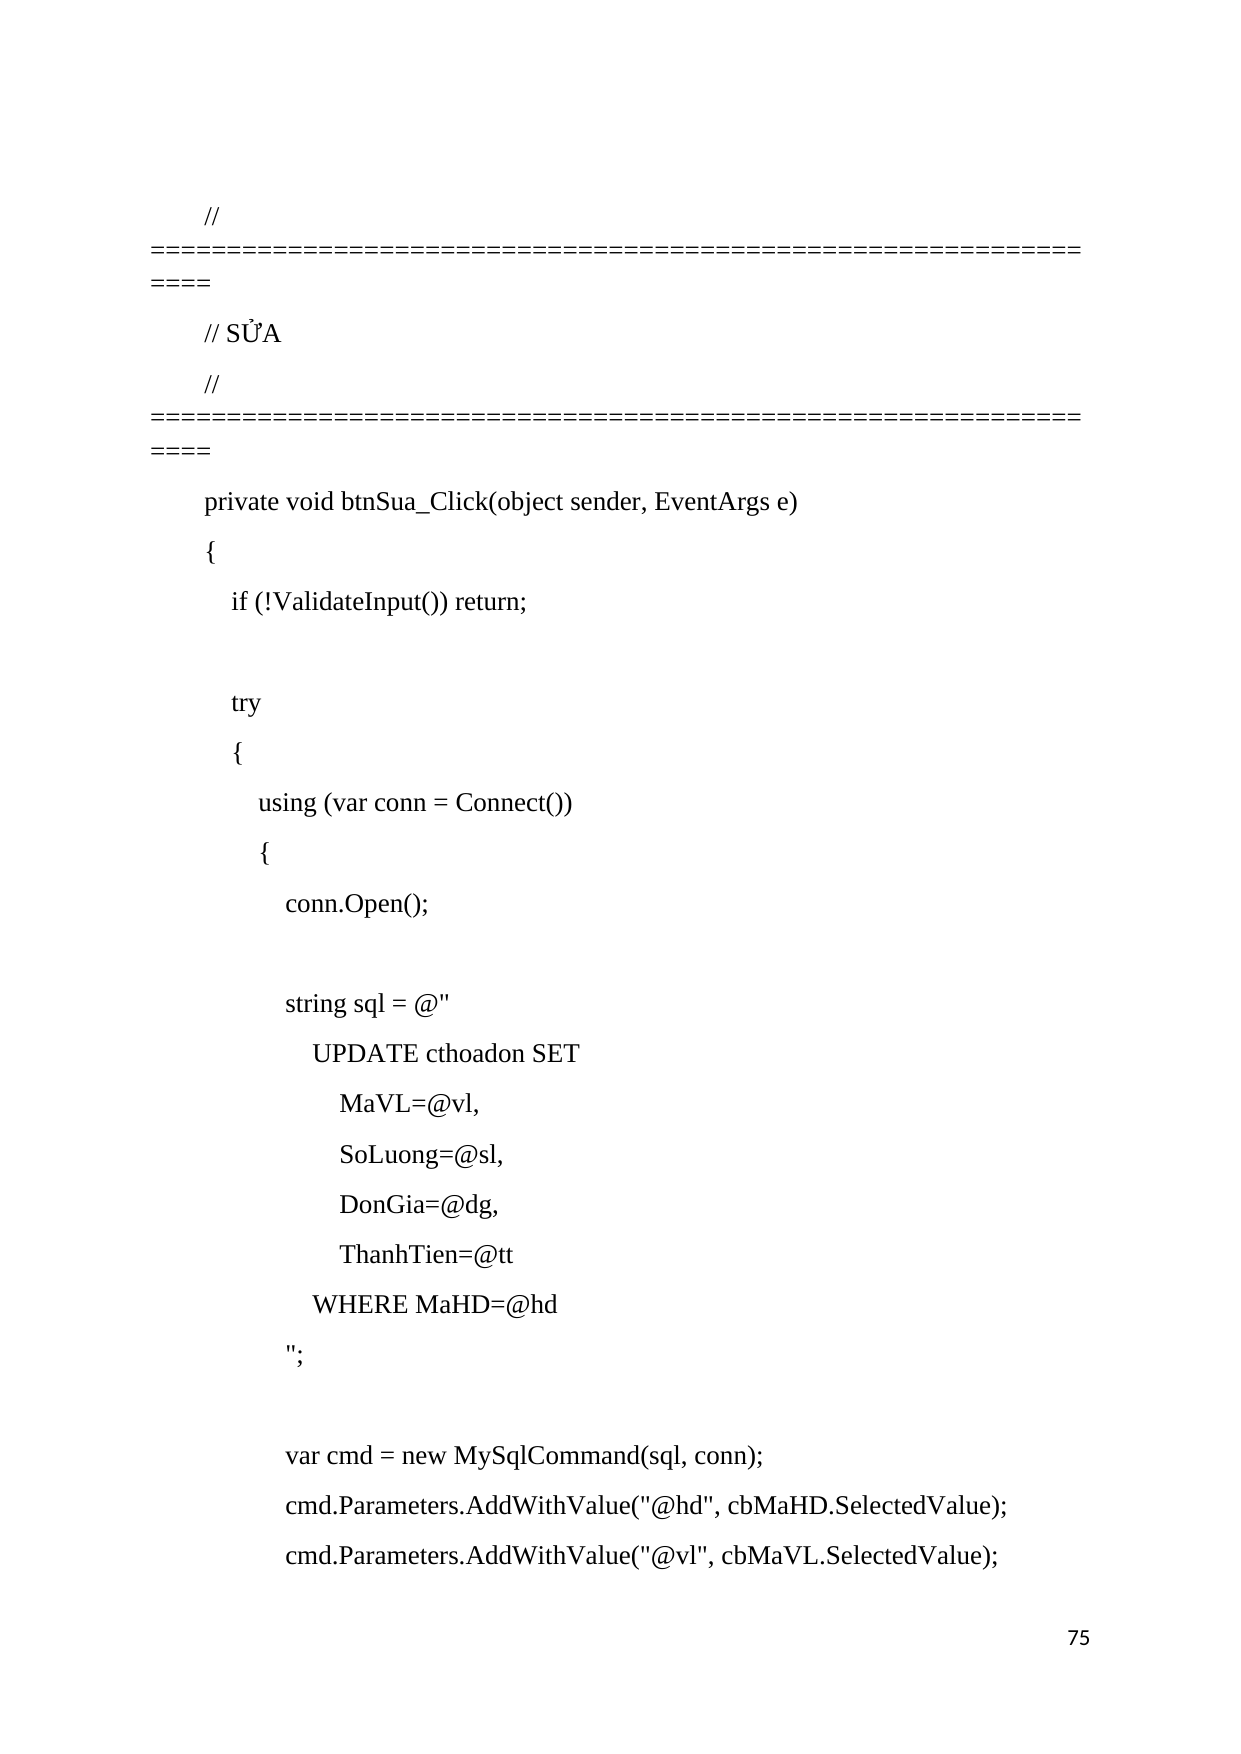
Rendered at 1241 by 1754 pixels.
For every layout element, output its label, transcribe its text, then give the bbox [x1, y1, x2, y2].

text MaVL=@vl, [150, 1087, 1090, 1119]
text if (!ValidateInput()) return; [150, 585, 1090, 617]
text // ================================================================= [150, 200, 1090, 298]
text // ================================================================= [150, 368, 1090, 466]
text WHERE MaHD=@hd [150, 1288, 1090, 1319]
text UPDATE cthoadon SET [150, 1037, 1090, 1068]
text cmd.Parameters.AddWithValue("@hd", cbMaHD.SelectedValue); [150, 1489, 1090, 1520]
text private void btnSua_Click(object sender, EventArgs e) [150, 485, 1090, 516]
text { [150, 736, 1090, 767]
text try [150, 686, 1090, 717]
text conn.Open(); [150, 887, 1090, 918]
text "; [150, 1338, 1090, 1370]
text { [150, 535, 1090, 566]
text SoLuong=@sl, [150, 1138, 1090, 1169]
text var cmd = new MySqlCommand(sql, conn); [150, 1439, 1090, 1470]
text // SỬA [150, 317, 1090, 349]
text string sql = @" [150, 987, 1090, 1018]
text using (var conn = Connect()) [150, 786, 1090, 817]
text DonGia=@dg, [150, 1188, 1090, 1219]
text cmd.Parameters.AddWithValue("@vl", cbMaVL.SelectedValue); [150, 1539, 1090, 1571]
text ThanhTien=@tt [150, 1238, 1090, 1269]
text { [150, 836, 1090, 868]
